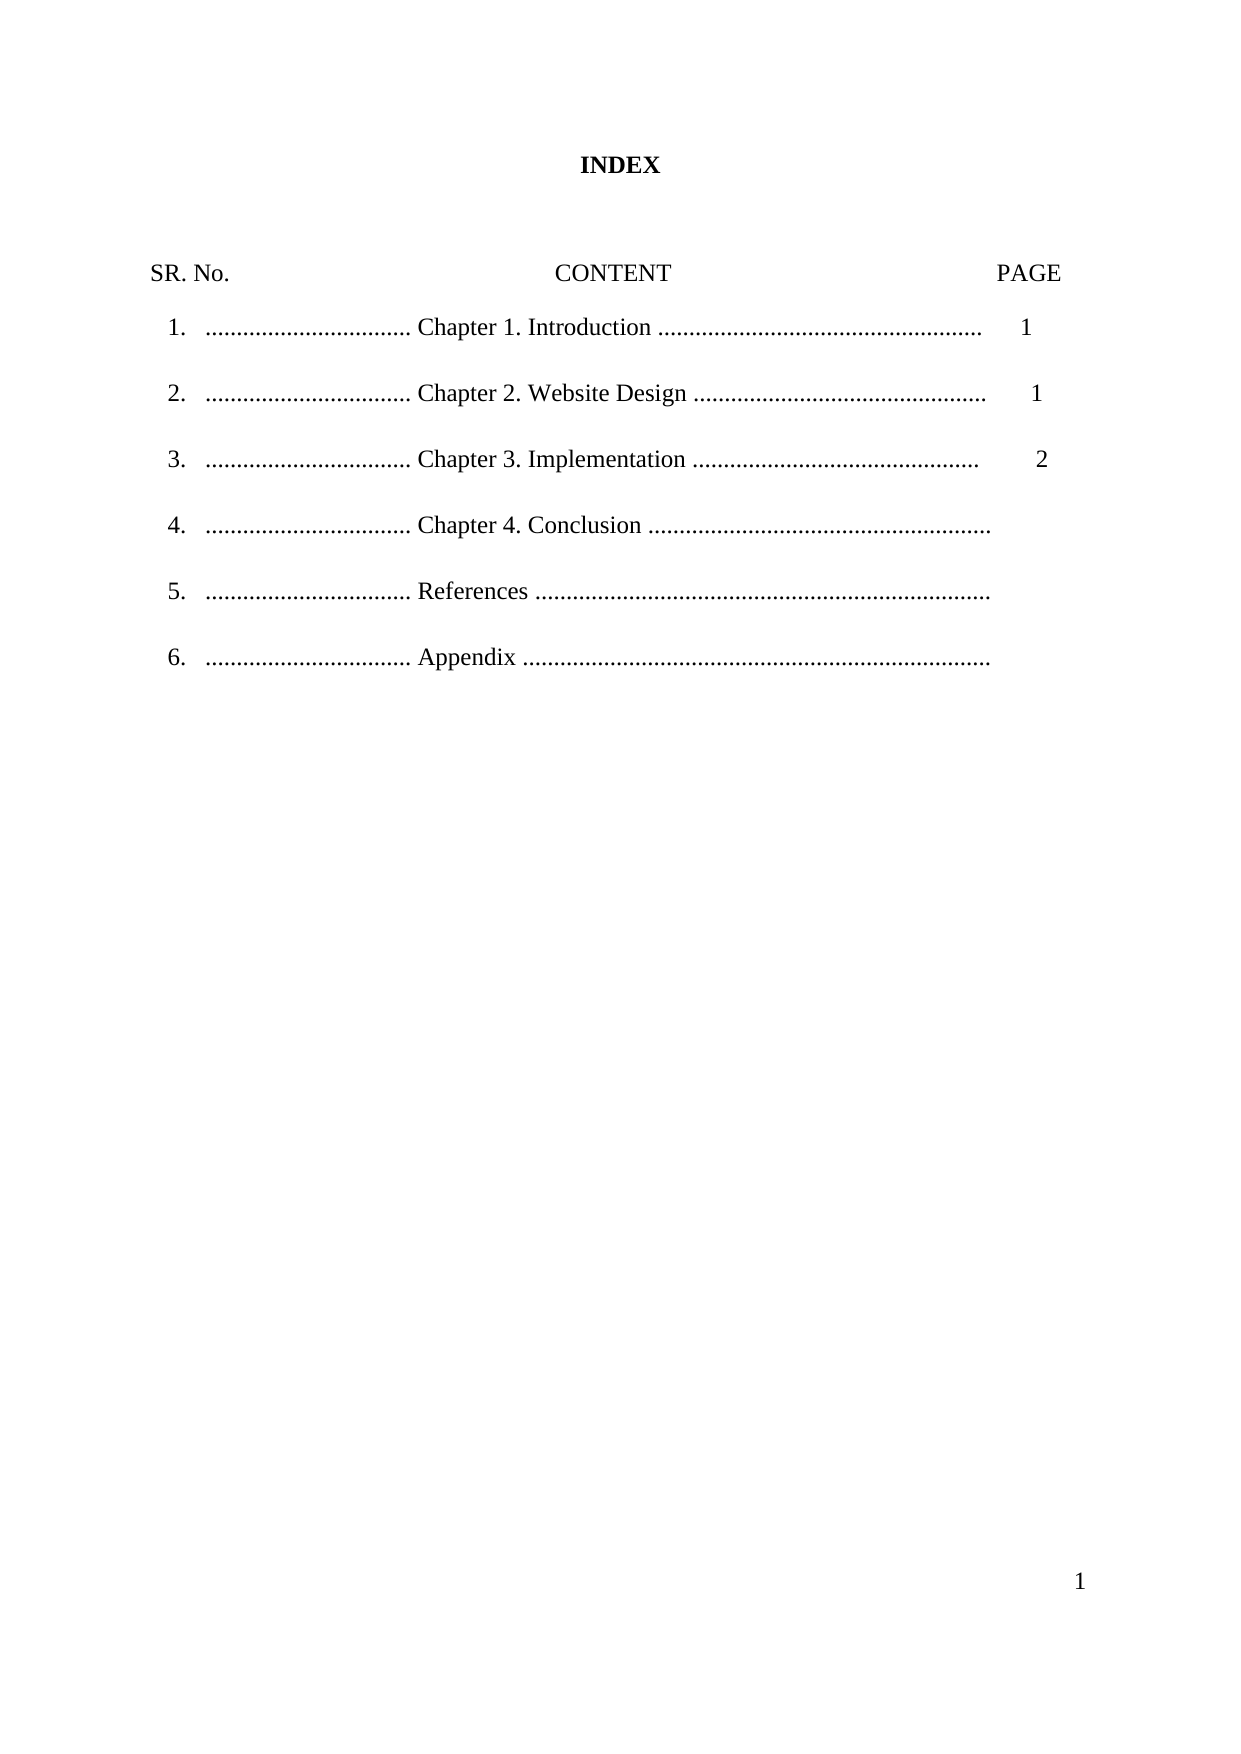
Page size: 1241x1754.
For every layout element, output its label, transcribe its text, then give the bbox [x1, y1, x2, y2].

list ................................. Chapter 1. Introduction .................................................... 1 [167, 312, 1090, 340]
list ................................. Chapter 4. Conclusion ....................................................... [167, 510, 1090, 538]
list ................................. Appendix ........................................................................... [167, 642, 1090, 671]
text INDEX [150, 150, 1090, 179]
list ................................. Chapter 2. Website Design ............................................... 1 [167, 378, 1090, 406]
list ................................. References ......................................................................... [167, 576, 1090, 604]
text SR. No. CONTENT PAGE [150, 258, 1090, 286]
list 1 [205, 1566, 1090, 1595]
list ................................. Chapter 3. Implementation .............................................. 2 [167, 444, 1090, 472]
